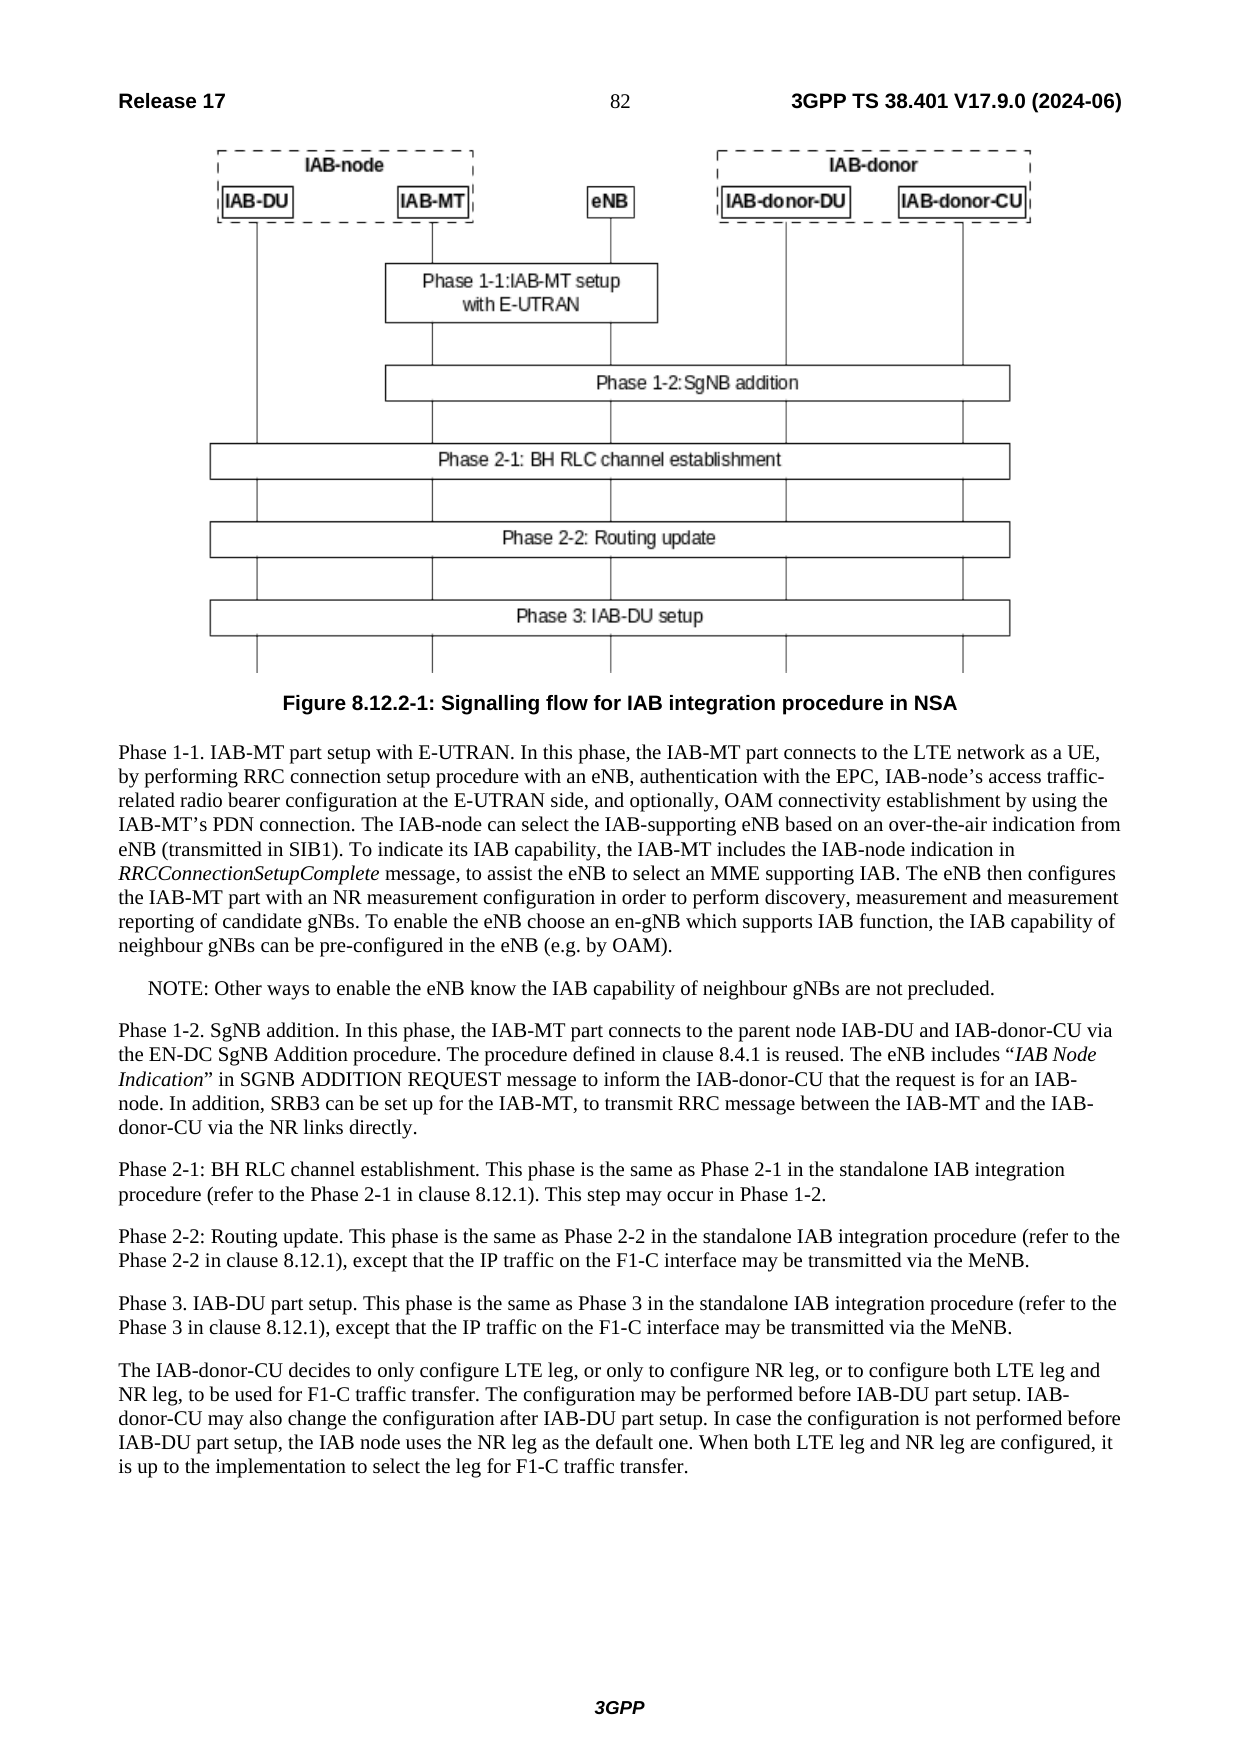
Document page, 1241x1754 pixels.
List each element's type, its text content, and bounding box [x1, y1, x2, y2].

text The IAB-donor-CU decides to only configure LTE leg, or only to configure NR leg, or to configure both LTE leg and NR leg, to be used for F1-C traffic transfer. The configuration may be performed before IAB-DU part setup. IAB-donor-CU may also change the configuration after IAB-DU part setup. In case the configuration is not performed before IAB-DU part setup, the IAB node uses the NR leg as the default one. When both LTE leg and NR leg are configured, it is up to the implementation to select the leg for F1-C traffic transfer. [118, 1358, 1122, 1478]
text Figure 8.12.2-1: Signalling flow for IAB integration procedure in NSA [118, 691, 1122, 715]
text Phase 3. IAB-DU part setup. This phase is the same as Phase 3 in the standalone IAB integration procedure (refer to the Phase 3 in clause 8.12.1), except that the IP traffic on the F1-C interface may be transmitted via the MeNB. [118, 1291, 1122, 1339]
text Phase 2-1: BH RLC channel establishment. This phase is the same as Phase 2-1 in the standalone IAB integration procedure (refer to the Phase 2-1 in clause 8.12.1). This step may occur in Phase 1-2. [118, 1157, 1122, 1206]
text Phase 1-1. IAB-MT part setup with E-UTRAN. In this phase, the IAB-MT part connects to the LTE network as a UE, by performing RRC connection setup procedure with an eNB, authentication with the EPC, IAB-node’s access traffic-related radio bearer configuration at the E-UTRAN side, and optionally, OAM connectivity establishment by using the IAB-MT’s PDN connection. The IAB-node can select the IAB-supporting eNB based on an over-the-air indication from eNB (transmitted in SIB1). To indicate its IAB capability, the IAB-MT includes the IAB-node indication in RRCConnectionSetupComplete message, to assist the eNB to select an MME supporting IAB. The eNB then configures the IAB-MT part with an NR measurement configuration in order to perform discovery, measurement and measurement reporting of candidate gNBs. To enable the eNB choose an en-gNB which supports IAB function, the IAB capability of neighbour gNBs can be pre-configured in the eNB (e.g. by OAM). [118, 740, 1122, 957]
text Phase 1-2. SgNB addition. In this phase, the IAB-MT part connects to the parent node IAB-DU and IAB-donor-CU via the EN-DC SgNB Addition procedure. The procedure defined in clause 8.4.1 is reused. The eNB includes “IAB Node Indication” in SGNB ADDITION REQUEST message to inform the IAB-donor-CU that the request is for an IAB-node. In addition, SRB3 can be set up for the IAB-MT, to transmit RRC message between the IAB-MT and the IAB-donor-CU via the NR links directly. [118, 1018, 1122, 1139]
text Phase 2-2: Routing update. This phase is the same as Phase 2-2 in the standalone IAB integration procedure (refer to the Phase 2-2 in clause 8.12.1), except that the IP traffic on the F1-C interface may be transmitted via the MeNB. [118, 1224, 1122, 1272]
text NOTE: Other ways to enable the eNB know the IAB capability of neighbour gNBs are not precluded. [148, 976, 1122, 999]
